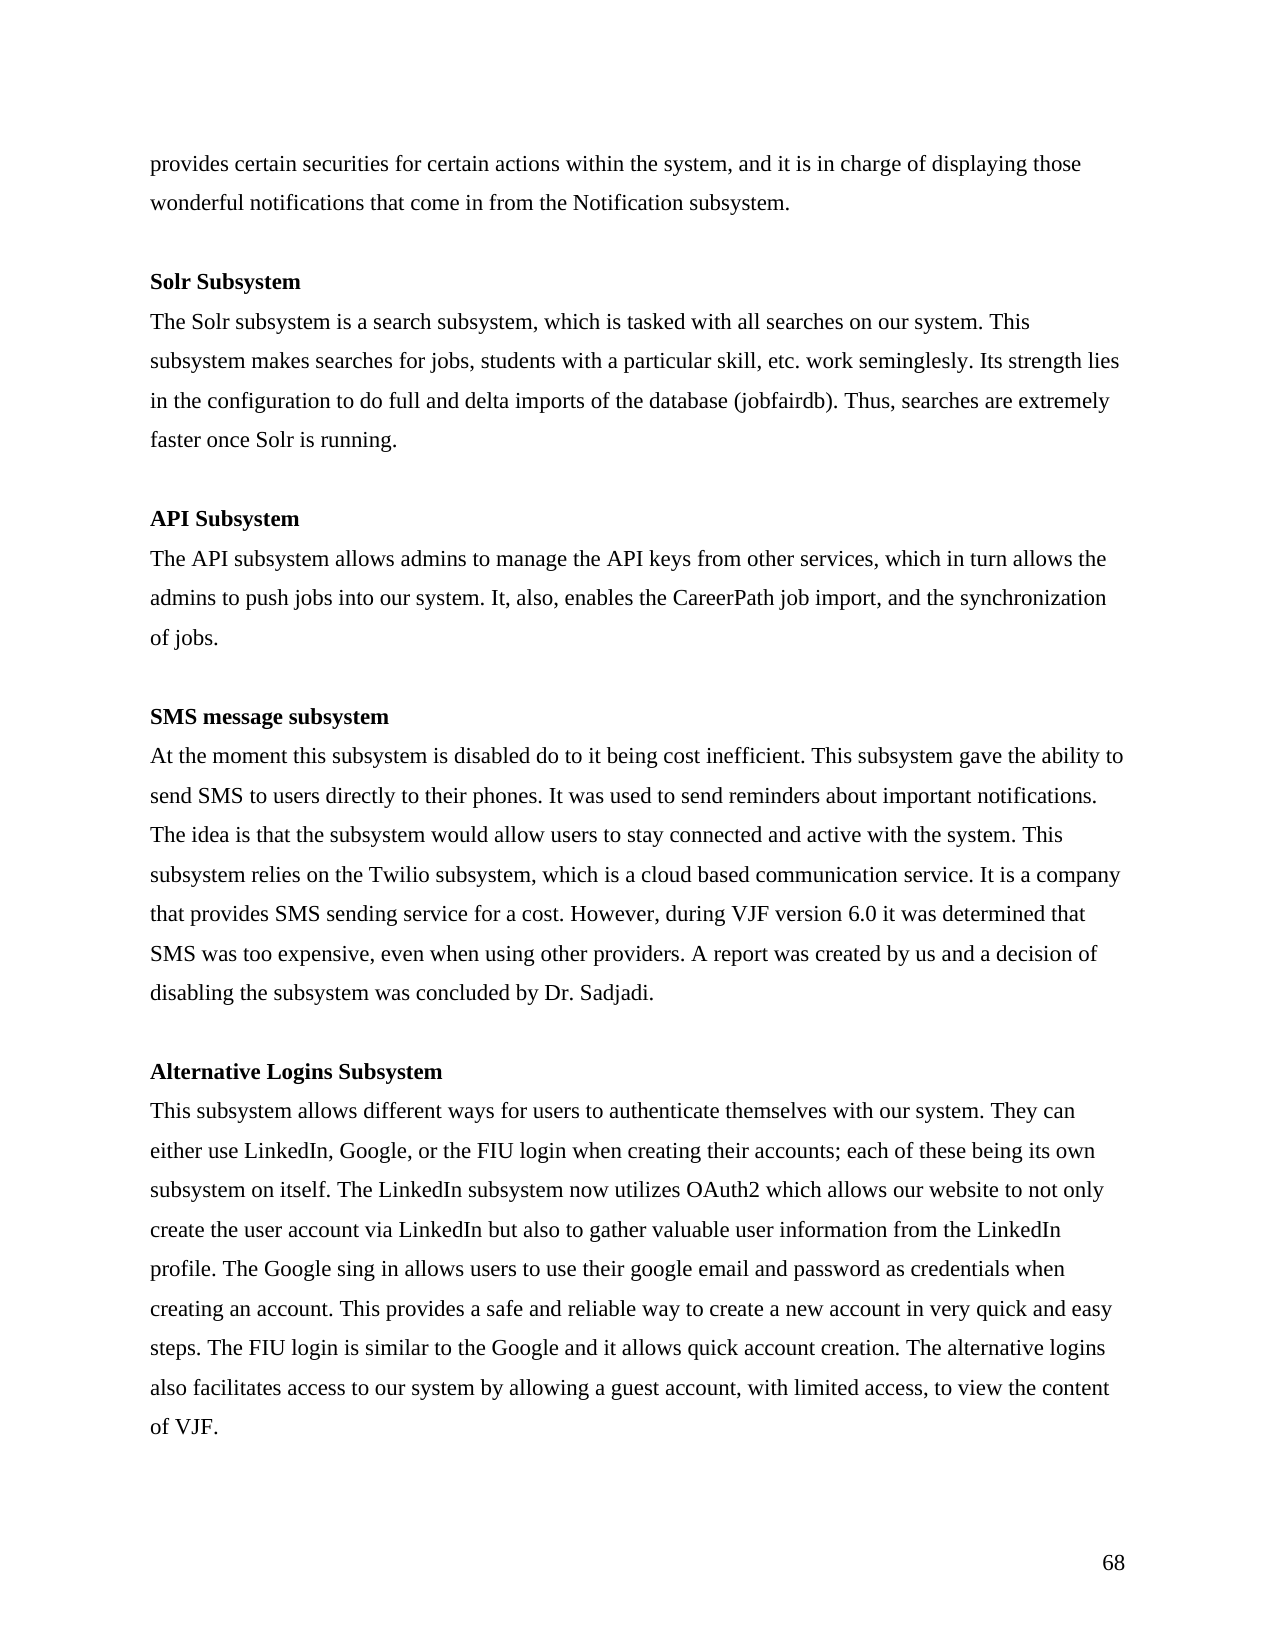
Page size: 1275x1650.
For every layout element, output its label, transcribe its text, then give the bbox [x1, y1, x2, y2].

text SMS message subsystem [150, 703, 1125, 729]
text The Solr subsystem is a search subsystem, which is tasked with all searches on our system. This subsystem makes searches for jobs, students with a particular skill, etc. work seminglesly. Its strength lies in the configuration to do full and delta imports of the database (jobfairdb). Thus, searches are extremely faster once Solr is running. [150, 308, 1125, 453]
text This subsystem allows different ways for users to authenticate themselves with our system. They can either use LinkedIn, Google, or the FIU login when creating their accounts; each of these being its own subsystem on itself. The LinkedIn subsystem now utilizes OAuth2 which allows our website to not only create the user account via LinkedIn but also to gather valuable user information from the LinkedIn profile. The Google sing in allows users to use their google email and password as credentials when creating an account. This provides a safe and reliable way to create a new account in very quick and easy steps. The FIU login is similar to the Google and it allows quick account creation. The alternative logins also facilitates access to our system by allowing a guest account, with limited access, to view the content of VJF. [150, 1097, 1125, 1440]
text Alternative Logins Subsystem [150, 1058, 1125, 1084]
text API Subsystem [150, 505, 1125, 532]
text At the moment this subsystem is disabled do to it being cost inefficient. This subsystem gave the ability to send SMS to users directly to their phones. It was used to send reminders about important notifications. The idea is that the subsystem would allow users to stay connected and active with the system. This subsystem relies on the Twilio subsystem, which is a cloud based communication service. It is a company that provides SMS sending service for a cost. However, during VJF version 6.0 it was determined that SMS was too expensive, even when using other providers. A report was created by us and a decision of disabling the subsystem was concluded by Dr. Sadjadi. [150, 742, 1125, 1005]
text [150, 150, 1125, 216]
text Solr Subsystem [150, 268, 1125, 295]
text The API subsystem allows admins to manage the API keys from other services, which in turn allows the admins to push jobs into our system. It, also, enables the CareerPath job import, and the synchronization of jobs. [150, 545, 1125, 650]
